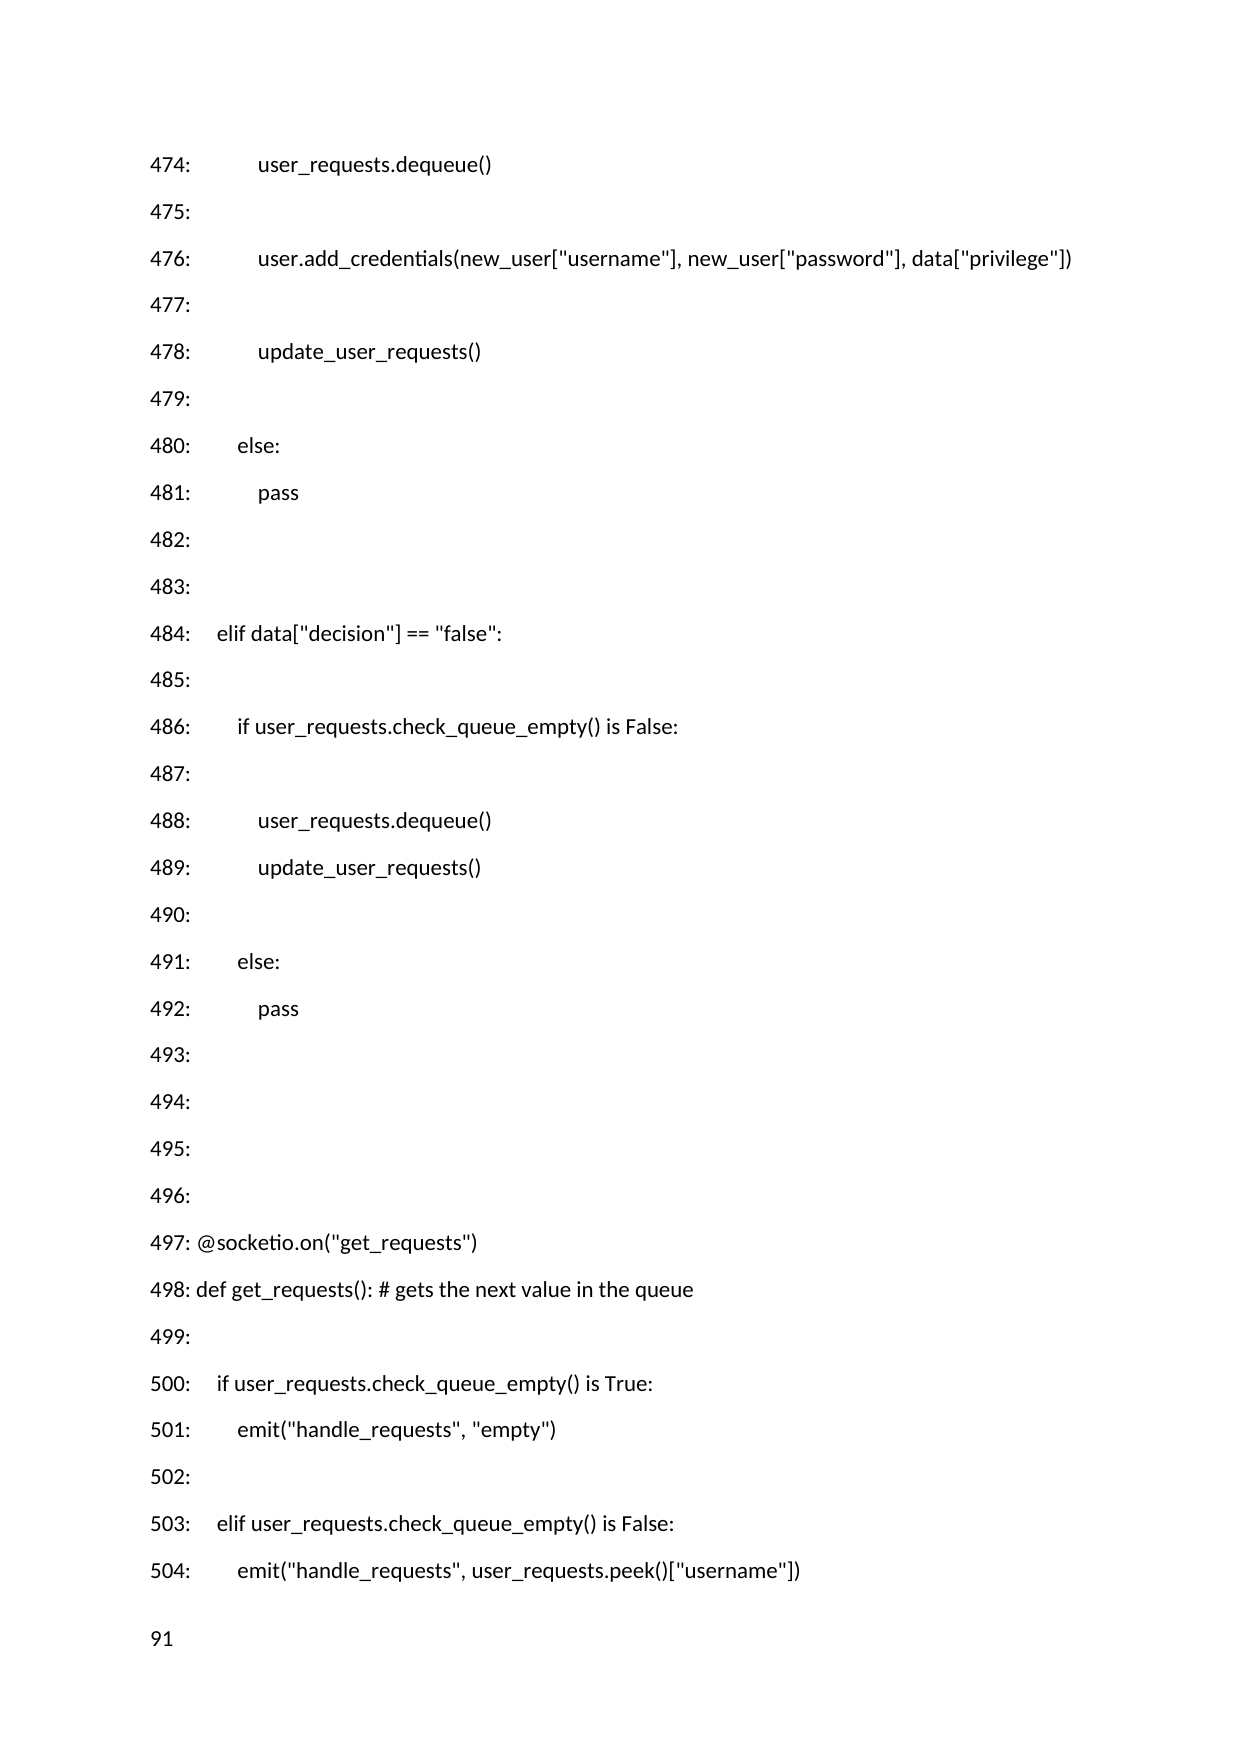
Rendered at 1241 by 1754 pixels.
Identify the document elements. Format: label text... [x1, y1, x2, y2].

text 491: else: [150, 947, 1090, 975]
text 500: if user_requests.check_queue_empty() is True: [150, 1369, 1090, 1397]
text 478: update_user_requests() [150, 337, 1090, 366]
text 501: emit("handle_requests", "empty") [150, 1416, 1090, 1444]
text 493: [150, 1041, 1090, 1069]
text 487: [150, 759, 1090, 787]
text 483: [150, 572, 1090, 600]
text 484: elif data["decision"] == "false": [150, 619, 1090, 647]
text 488: user_requests.dequeue() [150, 806, 1090, 834]
text 504: emit("handle_requests", user_requests.peek()["username"]) [150, 1556, 1090, 1584]
text 475: [150, 197, 1090, 225]
text 494: [150, 1087, 1090, 1116]
text 502: [150, 1462, 1090, 1491]
text 498: def get_requests(): # gets the next value in the queue [150, 1275, 1090, 1303]
text 474: user_requests.dequeue() [150, 150, 1090, 178]
text 477: [150, 291, 1090, 319]
text 486: if user_requests.check_queue_empty() is False: [150, 712, 1090, 741]
text 490: [150, 900, 1090, 928]
text 495: [150, 1134, 1090, 1162]
text 492: pass [150, 994, 1090, 1022]
text 489: update_user_requests() [150, 853, 1090, 881]
text 497: @socketio.on("get_requests") [150, 1228, 1090, 1256]
text 480: else: [150, 431, 1090, 459]
text 476: user.add_credentials(new_user["username"], new_user["password"], data["privilege"]) [150, 244, 1090, 272]
text 499: [150, 1322, 1090, 1350]
text 503: elif user_requests.check_queue_empty() is False: [150, 1509, 1090, 1537]
text 481: pass [150, 478, 1090, 506]
text 485: [150, 666, 1090, 694]
text 479: [150, 384, 1090, 412]
text 496: [150, 1181, 1090, 1209]
text 482: [150, 525, 1090, 553]
